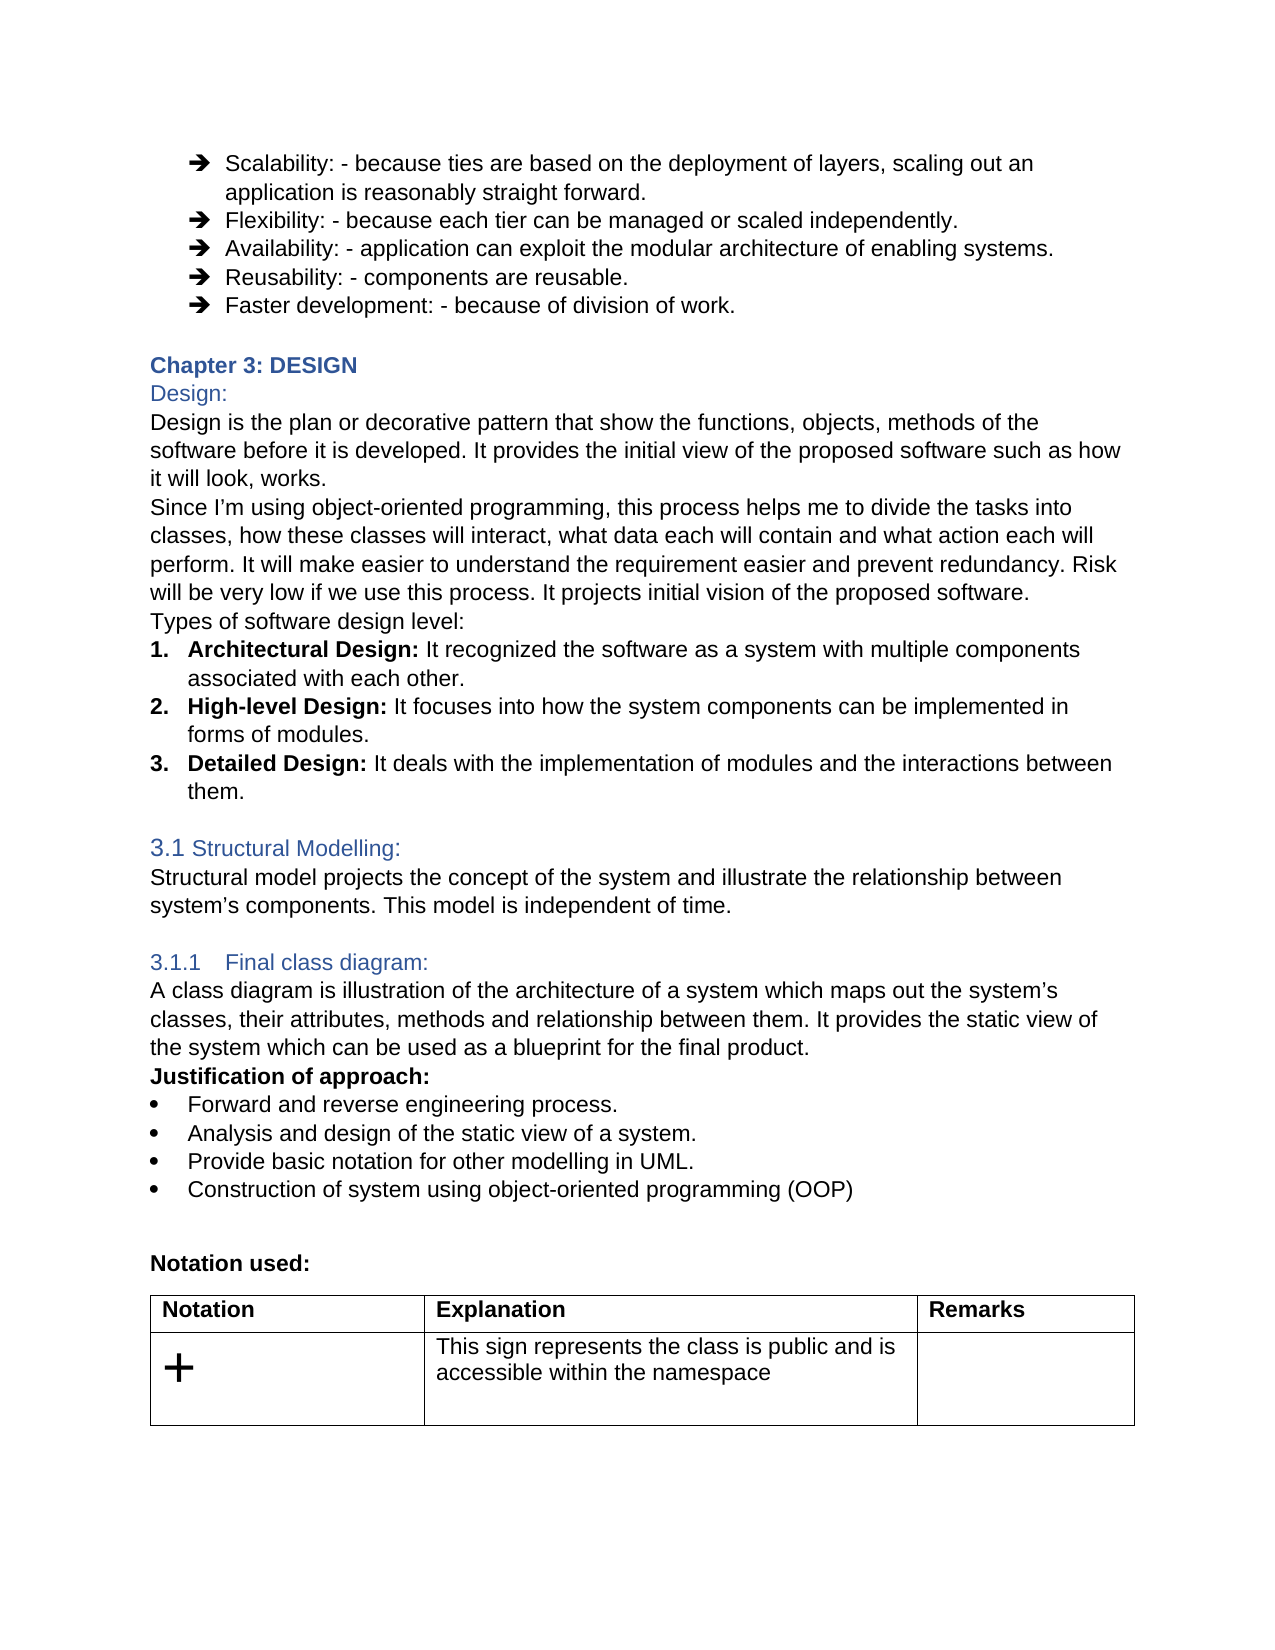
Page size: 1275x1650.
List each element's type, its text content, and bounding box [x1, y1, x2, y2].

list Reusability: - components are reusable. [187, 264, 1125, 290]
list Provide basic notation for other modelling in UML. [150, 1148, 1125, 1174]
text Types of software design level: [150, 608, 1125, 634]
table_header Notation [151, 1296, 424, 1332]
subtitle Final class diagram: [150, 949, 1125, 975]
table_header Remarks [918, 1296, 1134, 1332]
list Detailed Design: It deals with the implementation of modules and the interactions between them. [150, 750, 1125, 804]
list Faster development: - because of division of work. [187, 292, 1125, 318]
subtitle Design: [150, 380, 1125, 406]
subtitle Structural Modelling: [150, 832, 1125, 861]
list High-level Design: It focuses into how the system components can be implemented in forms of modules. [150, 693, 1125, 748]
table_header Explanation [425, 1296, 917, 1332]
list Availability: - application can exploit the modular architecture of enabling systems. [187, 235, 1125, 262]
list Analysis and design of the static view of a system. [150, 1119, 1125, 1146]
list Scalability: - because ties are based on the deployment of layers, scaling out an application is reasonably straight forward. [187, 150, 1125, 205]
list Construction of system using object-oriented programming (OOP) [150, 1176, 1125, 1203]
text Justification of approach: [150, 1063, 1125, 1089]
text Structural model projects the concept of the system and illustrate the relationship between system’s components. This model is independent of time. [150, 863, 1125, 918]
text Design is the plan or decorative pattern that show the functions, objects, methods of the software before it is developed. It provides the initial view of the proposed software such as how it will look, works. [150, 408, 1125, 492]
text Since I’m using object-oriented programming, this process helps me to divide the tasks into classes, how these classes will interact, what data each will contain and what action each will perform. It will make easier to understand the requirement easier and prevent redundancy. Risk will be very low if we use this process. It projects initial vision of the proposed software. [150, 494, 1125, 606]
list Flexibility: - because each tier can be managed or scaled independently. [187, 207, 1125, 233]
subtitle Chapter 3: DESIGN [150, 352, 1125, 378]
text Notation used: [150, 1250, 1125, 1276]
list Forward and reverse engineering process. [150, 1091, 1125, 1117]
table_cell This sign represents the class is public and is accessible within the namespace [425, 1333, 917, 1425]
table_cell + [151, 1333, 424, 1425]
list Architectural Design: It recognized the software as a system with multiple components associated with each other. [150, 636, 1125, 691]
text A class diagram is illustration of the architecture of a system which maps out the system’s classes, their attributes, methods and relationship between them. It provides the static view of the system which can be used as a blueprint for the final product. [150, 977, 1125, 1061]
table_cell [918, 1333, 1134, 1425]
